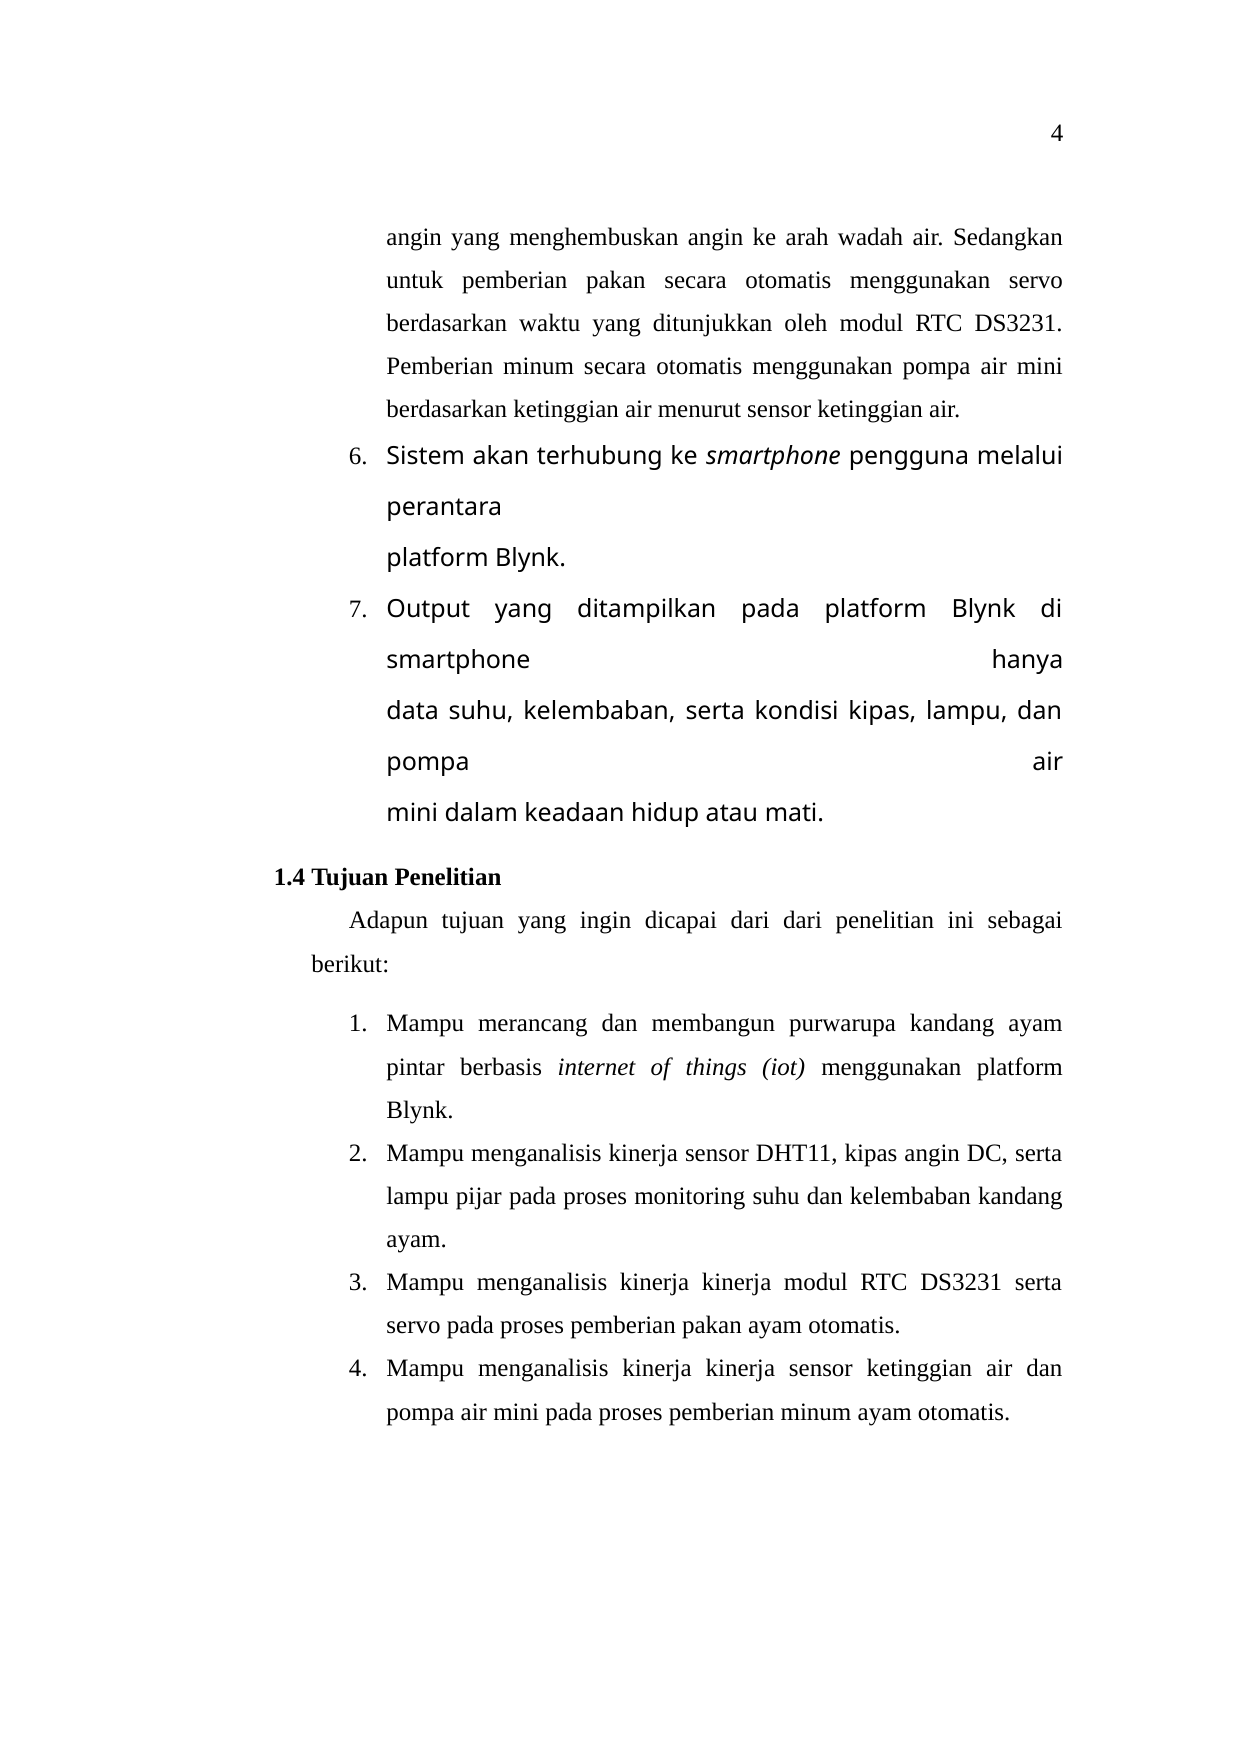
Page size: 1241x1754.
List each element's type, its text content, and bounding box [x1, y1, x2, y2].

list Sistem akan terhubung ke smartphone pengguna melalui perantara platform Blynk. [349, 437, 1063, 574]
text Adapun tujuan yang ingin dicapai dari dari penelitian ini sebagai berikut: [311, 906, 1063, 977]
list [349, 222, 1063, 423]
list Mampu menganalisis kinerja kinerja sensor ketinggian air dan pompa air mini pada proses pemberian minum ayam otomatis. [349, 1353, 1063, 1425]
subtitle Tujuan Penelitian [274, 862, 1063, 891]
list Mampu merancang dan membangun purwarupa kandang ayam pintar berbasis internet of things (iot) menggunakan platform Blynk. [349, 1008, 1063, 1123]
list Output yang ditampilkan pada platform Blynk di smartphone hanya data suhu, kelembaban, serta kondisi kipas, lampu, dan pompa air mini dalam keadaan hidup atau mati. [349, 591, 1063, 829]
list Mampu menganalisis kinerja sensor DHT11, kipas angin DC, serta lampu pijar pada proses monitoring suhu dan kelembaban kandang ayam. [349, 1138, 1063, 1253]
list Mampu menganalisis kinerja kinerja modul RTC DS3231 serta servo pada proses pemberian pakan ayam otomatis. [349, 1267, 1063, 1339]
